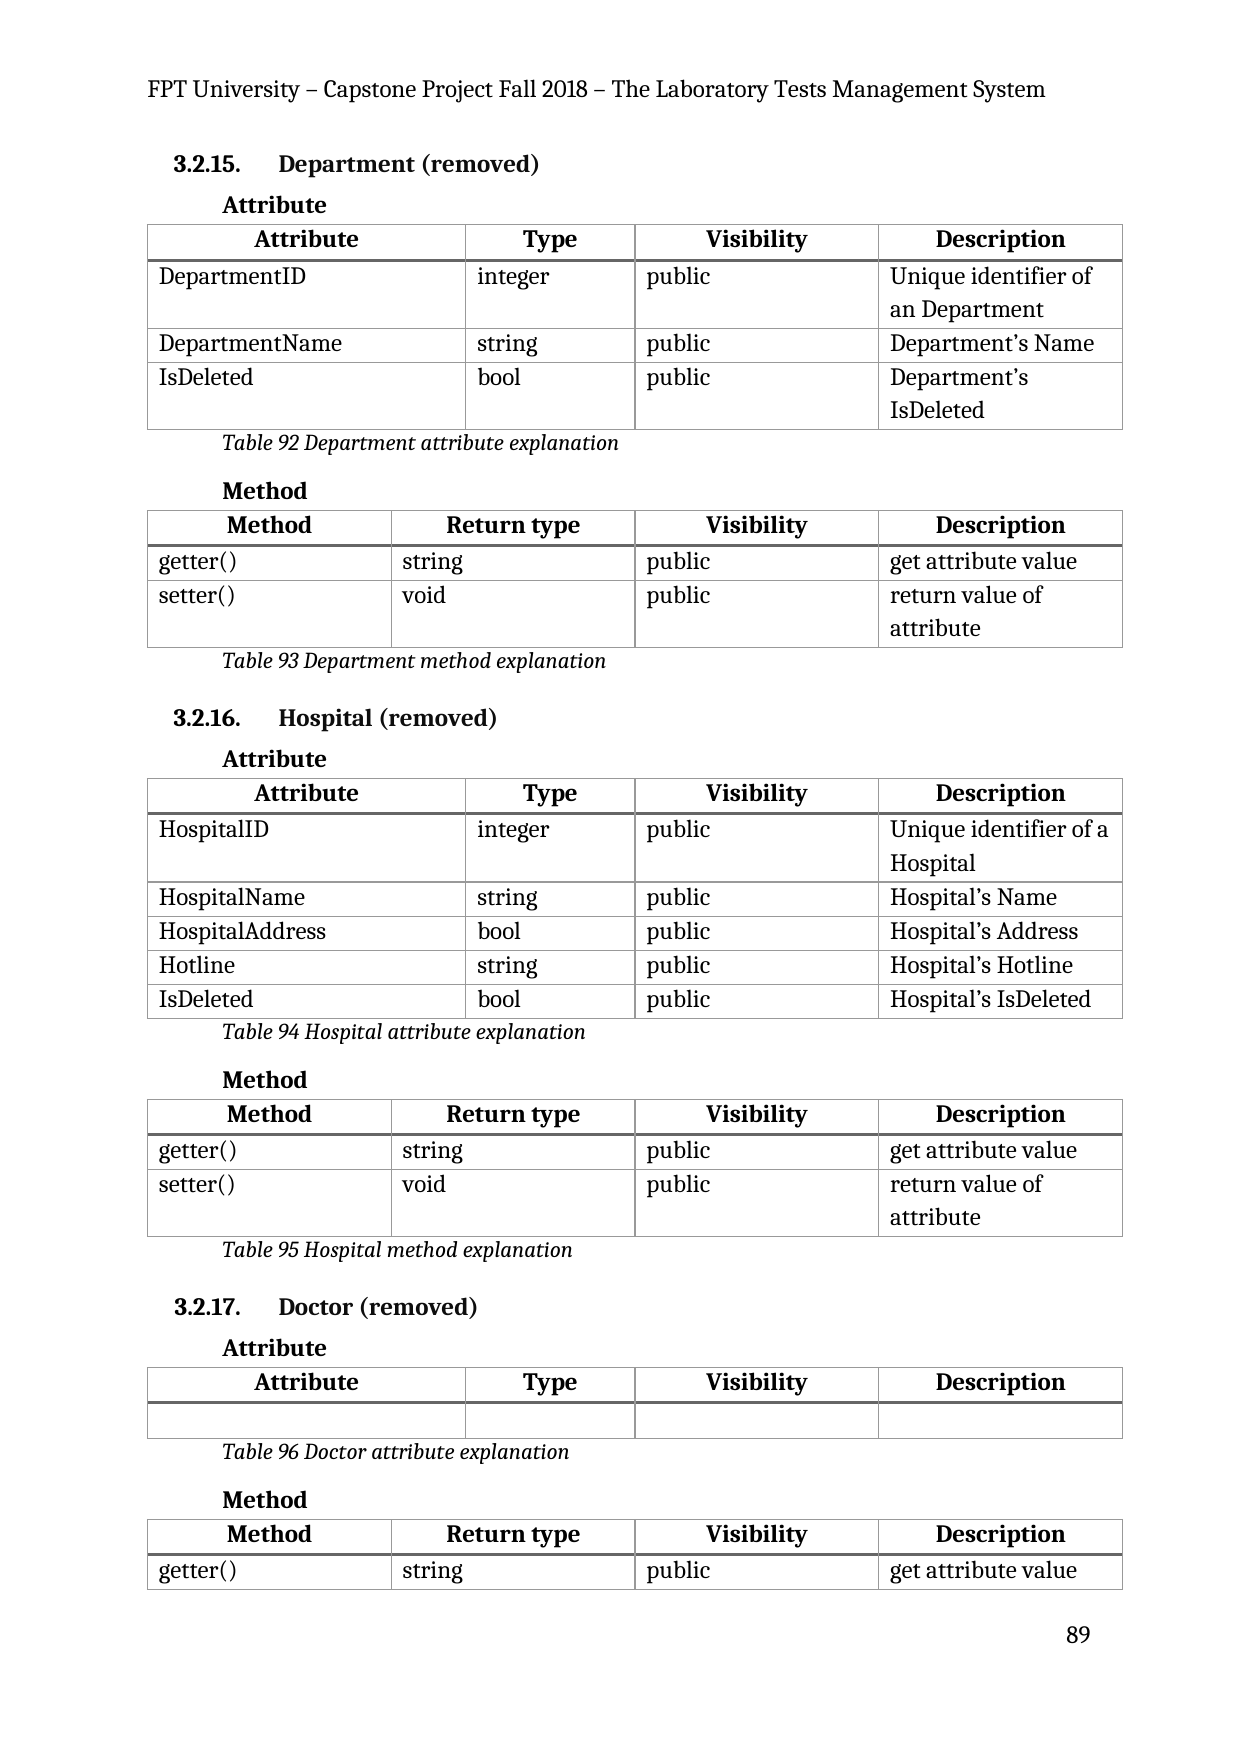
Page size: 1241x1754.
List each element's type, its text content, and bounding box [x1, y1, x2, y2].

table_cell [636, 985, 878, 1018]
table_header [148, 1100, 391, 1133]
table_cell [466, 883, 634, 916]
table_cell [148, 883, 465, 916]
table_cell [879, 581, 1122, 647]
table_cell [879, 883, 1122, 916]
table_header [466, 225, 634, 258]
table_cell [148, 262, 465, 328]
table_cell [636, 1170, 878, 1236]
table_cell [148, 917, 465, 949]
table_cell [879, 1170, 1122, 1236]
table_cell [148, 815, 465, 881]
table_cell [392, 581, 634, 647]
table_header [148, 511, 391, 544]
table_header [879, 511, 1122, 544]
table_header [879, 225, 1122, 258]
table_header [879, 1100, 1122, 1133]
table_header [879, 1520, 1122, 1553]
text Table 94 Hospital attribute explanation [222, 1019, 1090, 1045]
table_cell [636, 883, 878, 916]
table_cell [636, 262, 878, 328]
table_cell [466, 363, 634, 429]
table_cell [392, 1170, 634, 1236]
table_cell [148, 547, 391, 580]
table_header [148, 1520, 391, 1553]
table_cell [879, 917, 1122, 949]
list Attribute [222, 745, 1090, 774]
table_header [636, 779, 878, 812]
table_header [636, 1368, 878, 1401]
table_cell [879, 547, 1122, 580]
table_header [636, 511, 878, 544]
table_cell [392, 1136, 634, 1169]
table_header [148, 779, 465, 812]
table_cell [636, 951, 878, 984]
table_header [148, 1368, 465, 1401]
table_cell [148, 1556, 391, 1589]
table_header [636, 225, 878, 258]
list Attribute [222, 1334, 1090, 1363]
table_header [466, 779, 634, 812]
list Method [222, 1066, 1090, 1095]
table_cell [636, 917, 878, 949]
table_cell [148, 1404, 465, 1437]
text Table 95 Hospital method explanation [222, 1237, 1090, 1264]
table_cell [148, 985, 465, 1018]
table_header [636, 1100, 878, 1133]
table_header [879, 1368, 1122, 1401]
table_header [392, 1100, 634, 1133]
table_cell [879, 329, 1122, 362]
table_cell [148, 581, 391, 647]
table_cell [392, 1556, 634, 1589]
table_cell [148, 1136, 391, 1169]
list Method [222, 477, 1090, 506]
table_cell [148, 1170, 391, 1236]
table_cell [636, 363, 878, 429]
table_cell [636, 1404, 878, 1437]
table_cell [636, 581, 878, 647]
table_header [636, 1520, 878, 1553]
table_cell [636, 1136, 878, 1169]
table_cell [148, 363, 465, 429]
subtitle Department (removed) [241, 150, 1082, 179]
subtitle Doctor (removed) [241, 1293, 1082, 1322]
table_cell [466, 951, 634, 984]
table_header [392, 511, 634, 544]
subtitle Hospital (removed) [241, 704, 1082, 733]
text Table 92 Department attribute explanation [222, 430, 1090, 456]
list Method [222, 1486, 1090, 1514]
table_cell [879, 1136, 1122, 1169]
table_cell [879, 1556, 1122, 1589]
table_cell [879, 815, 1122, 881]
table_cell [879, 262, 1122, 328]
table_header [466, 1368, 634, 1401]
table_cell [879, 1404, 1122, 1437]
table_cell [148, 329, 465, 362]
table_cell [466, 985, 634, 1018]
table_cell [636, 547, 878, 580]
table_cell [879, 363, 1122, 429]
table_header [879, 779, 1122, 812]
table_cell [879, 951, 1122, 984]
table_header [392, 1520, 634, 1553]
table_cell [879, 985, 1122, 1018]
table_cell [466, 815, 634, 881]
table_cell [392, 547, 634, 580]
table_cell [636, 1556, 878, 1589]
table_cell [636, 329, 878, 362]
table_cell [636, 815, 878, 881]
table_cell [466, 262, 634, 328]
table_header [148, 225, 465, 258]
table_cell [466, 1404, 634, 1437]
list Attribute [222, 191, 1090, 220]
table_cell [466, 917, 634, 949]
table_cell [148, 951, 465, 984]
text Table 93 Department method explanation [222, 648, 1090, 675]
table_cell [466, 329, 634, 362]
text Table 96 Doctor attribute explanation [222, 1439, 1090, 1465]
